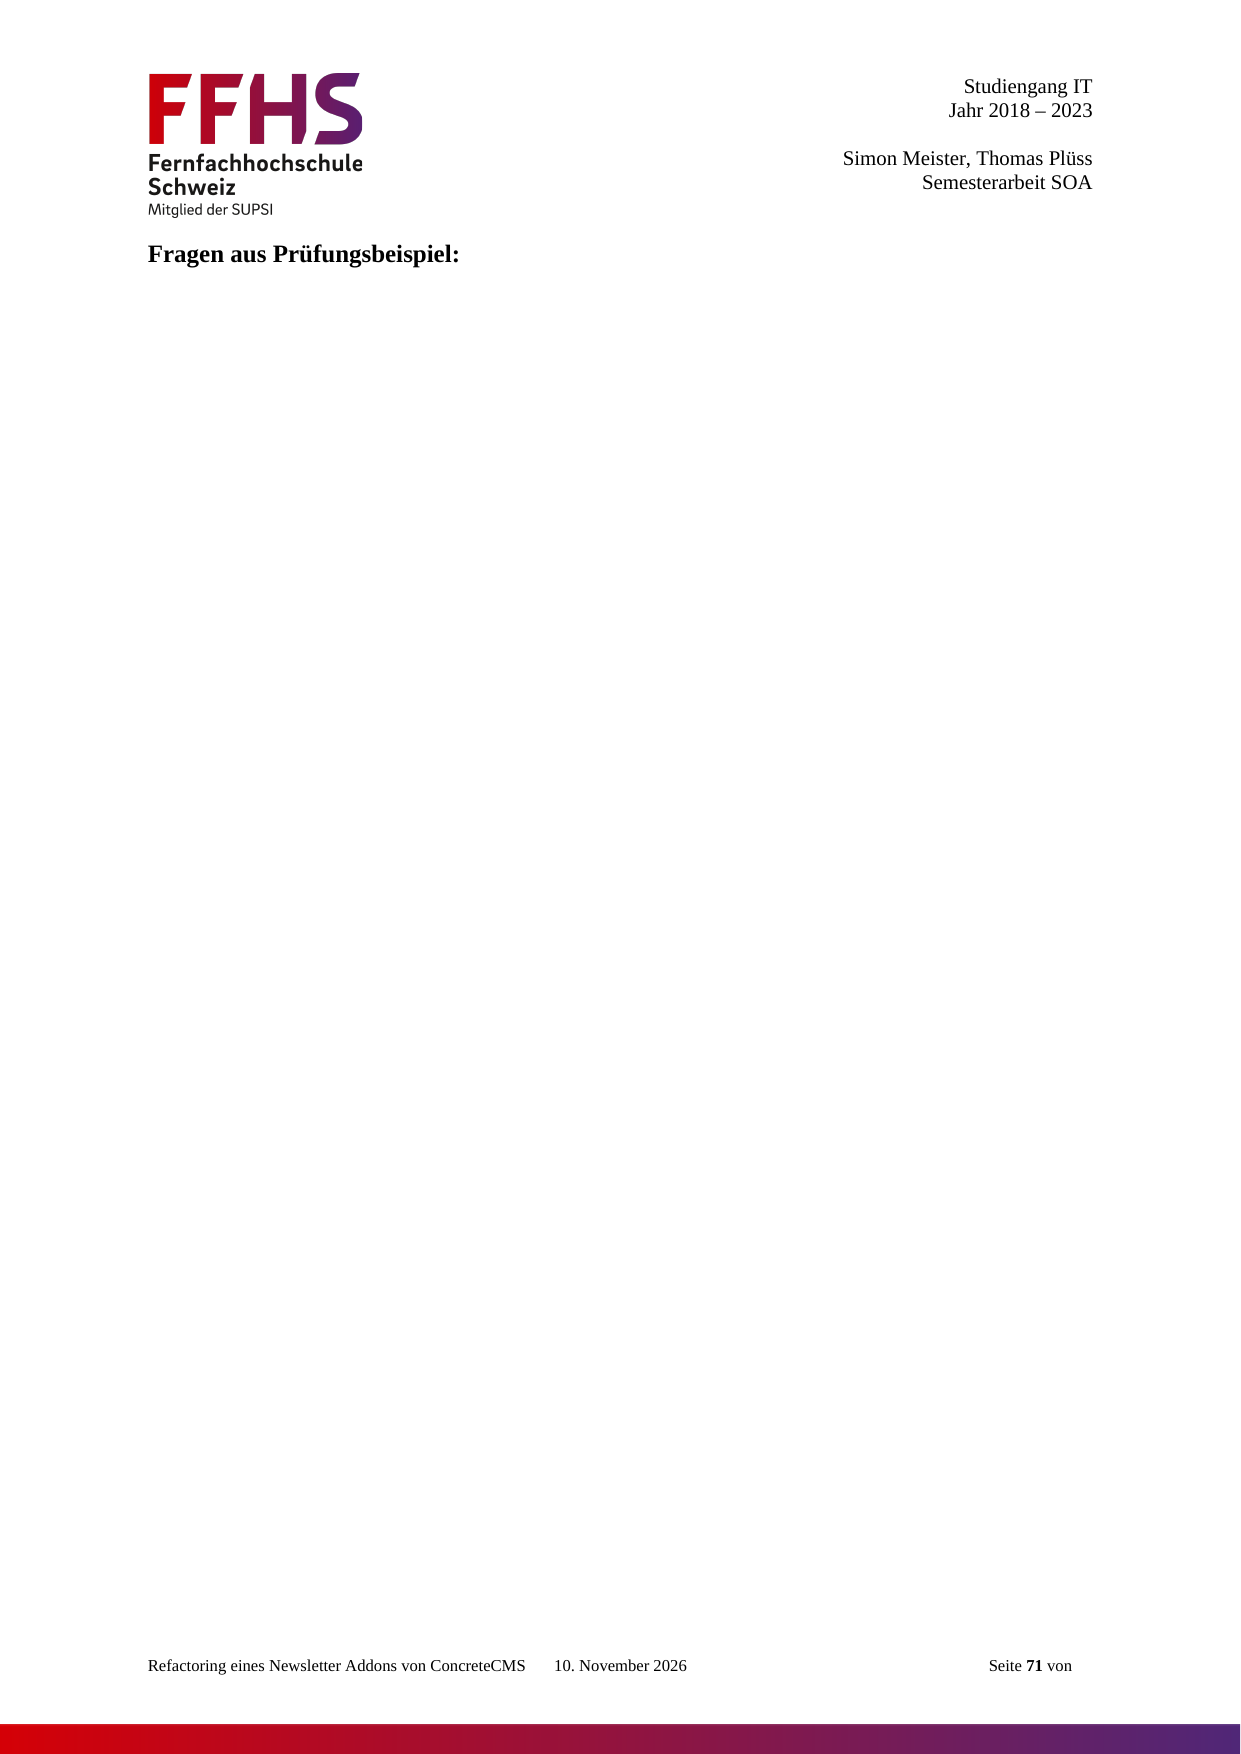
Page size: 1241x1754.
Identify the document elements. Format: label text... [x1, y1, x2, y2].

picture [0, 1724, 1241, 1754]
picture [148, 73, 363, 218]
text Fragen aus Prüfungsbeispiel: [148, 239, 1092, 268]
